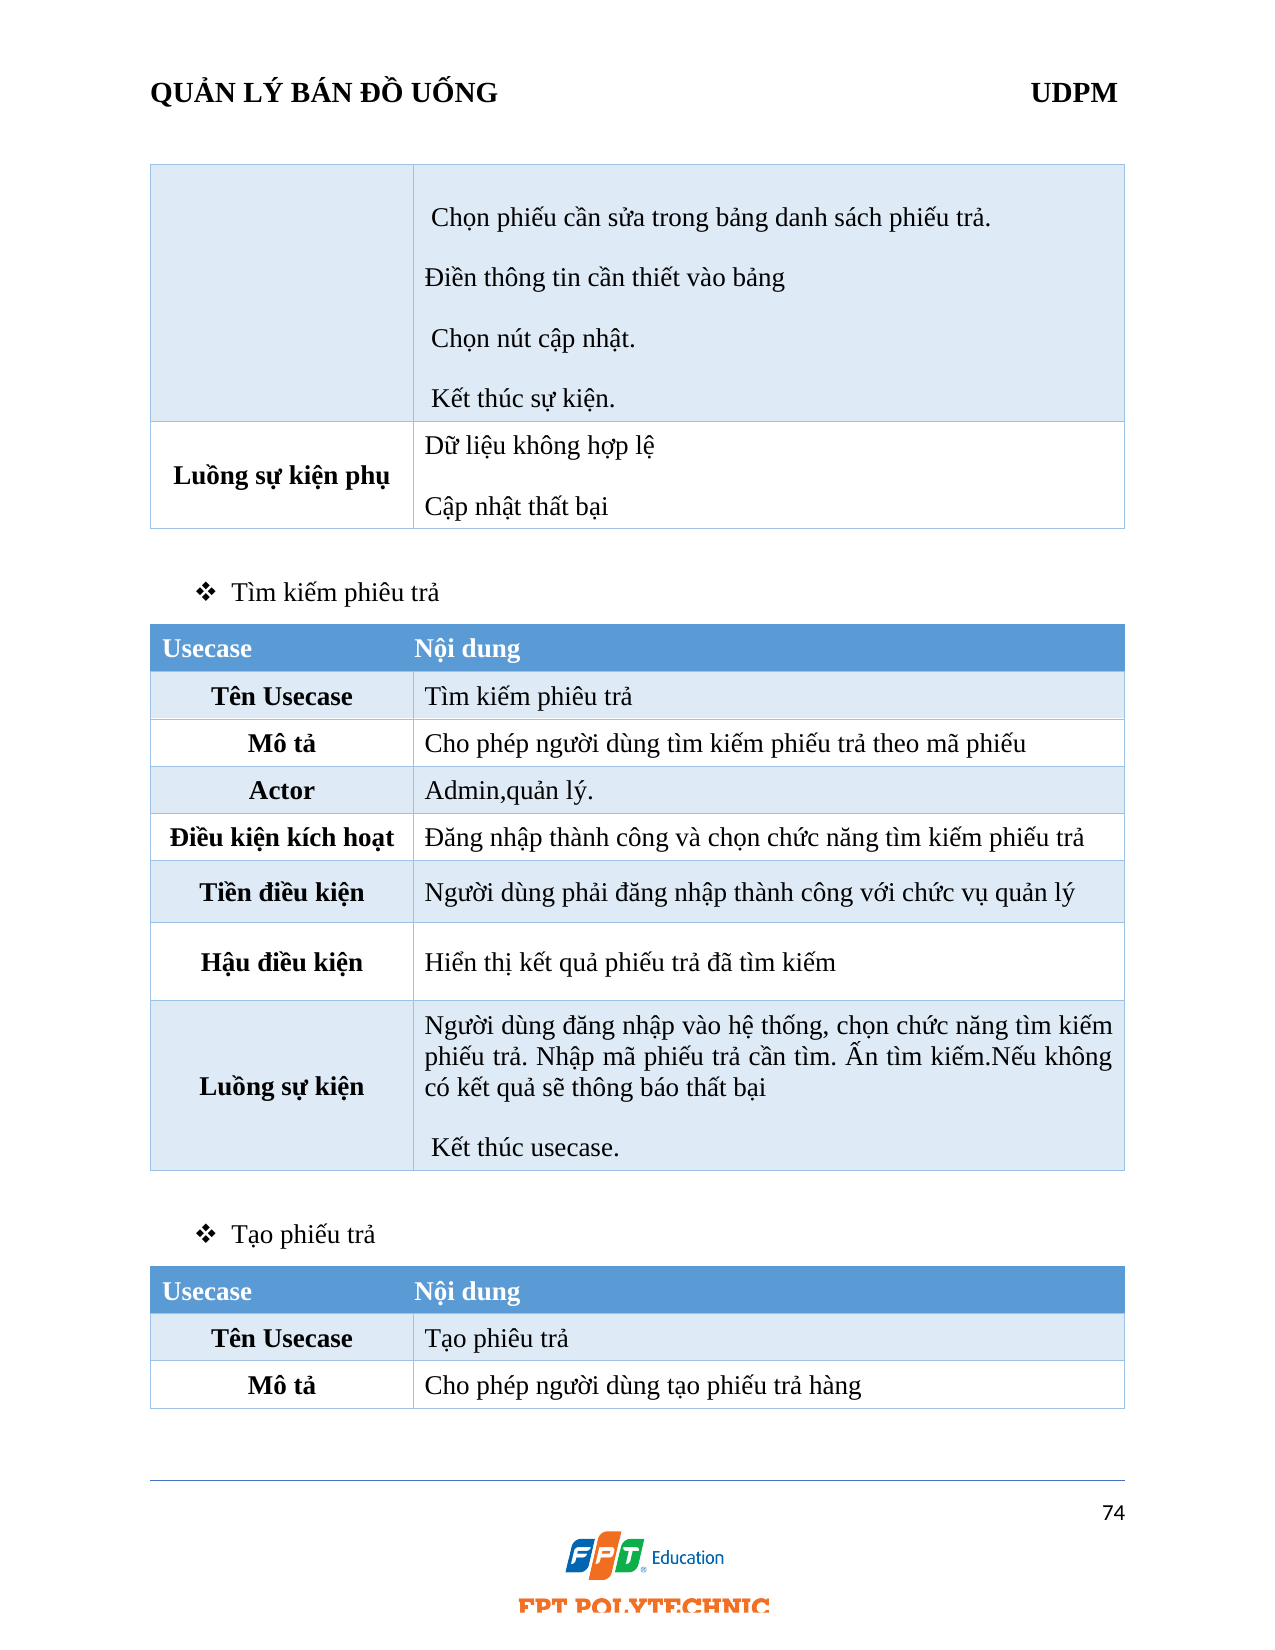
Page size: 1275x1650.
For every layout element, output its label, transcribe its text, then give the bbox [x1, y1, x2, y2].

table_header Usecase Nội dung [151, 1267, 1124, 1313]
table_cell Đăng nhập thành công và chọn chức năng tìm kiếm phiếu trả [414, 814, 1124, 860]
table_cell Hậu điều kiện [151, 923, 413, 1000]
table_header Usecase Nội dung [151, 625, 1124, 671]
table_cell Tìm kiếm phiêu trả [414, 672, 1124, 718]
table_cell Mô tả [151, 1361, 413, 1408]
table_cell Điều kiện kích hoạt [151, 814, 413, 860]
table_cell Cho phép người dùng tạo phiếu trả hàng [414, 1361, 1124, 1408]
picture [518, 1531, 769, 1613]
list Tạo phiếu trả [194, 1218, 1125, 1249]
table_cell Cho phép người dùng tìm kiếm phiếu trả theo mã phiếu [414, 720, 1124, 766]
table_cell Tạo phiêu trả [414, 1314, 1124, 1360]
table_cell Mô tả [151, 720, 413, 766]
table_cell Tên Usecase [151, 672, 413, 718]
table_cell Người dùng phải đăng nhập thành công với chức vụ quản lý [414, 861, 1124, 922]
table_cell Hiển thị kết quả phiếu trả đã tìm kiếm [414, 923, 1124, 1000]
table_cell Luồng sự kiện [151, 1001, 413, 1170]
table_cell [414, 165, 1124, 421]
table_cell Tên Usecase [151, 1314, 413, 1360]
table_cell Admin,quản lý. [414, 767, 1124, 813]
table_cell Actor [151, 767, 413, 813]
list Tìm kiếm phiêu trả [194, 576, 1125, 607]
table_cell Tiền điều kiện [151, 861, 413, 922]
table_cell Luồng sự kiện phụ [151, 422, 413, 528]
table_cell Người dùng đăng nhập vào hệ thống, chọn chức năng tìm kiếm phiếu trả. Nhập mã phiếu trả cần tìm. Ấn tìm kiếm.Nếu không có kết quả sẽ thông báo thất bại Kết thúc usecase. [414, 1001, 1124, 1170]
table_cell Luồng sự kiện chính [151, 165, 413, 421]
table_cell Dữ liệu không hợp lệ Cập nhật thất bại [414, 422, 1124, 528]
